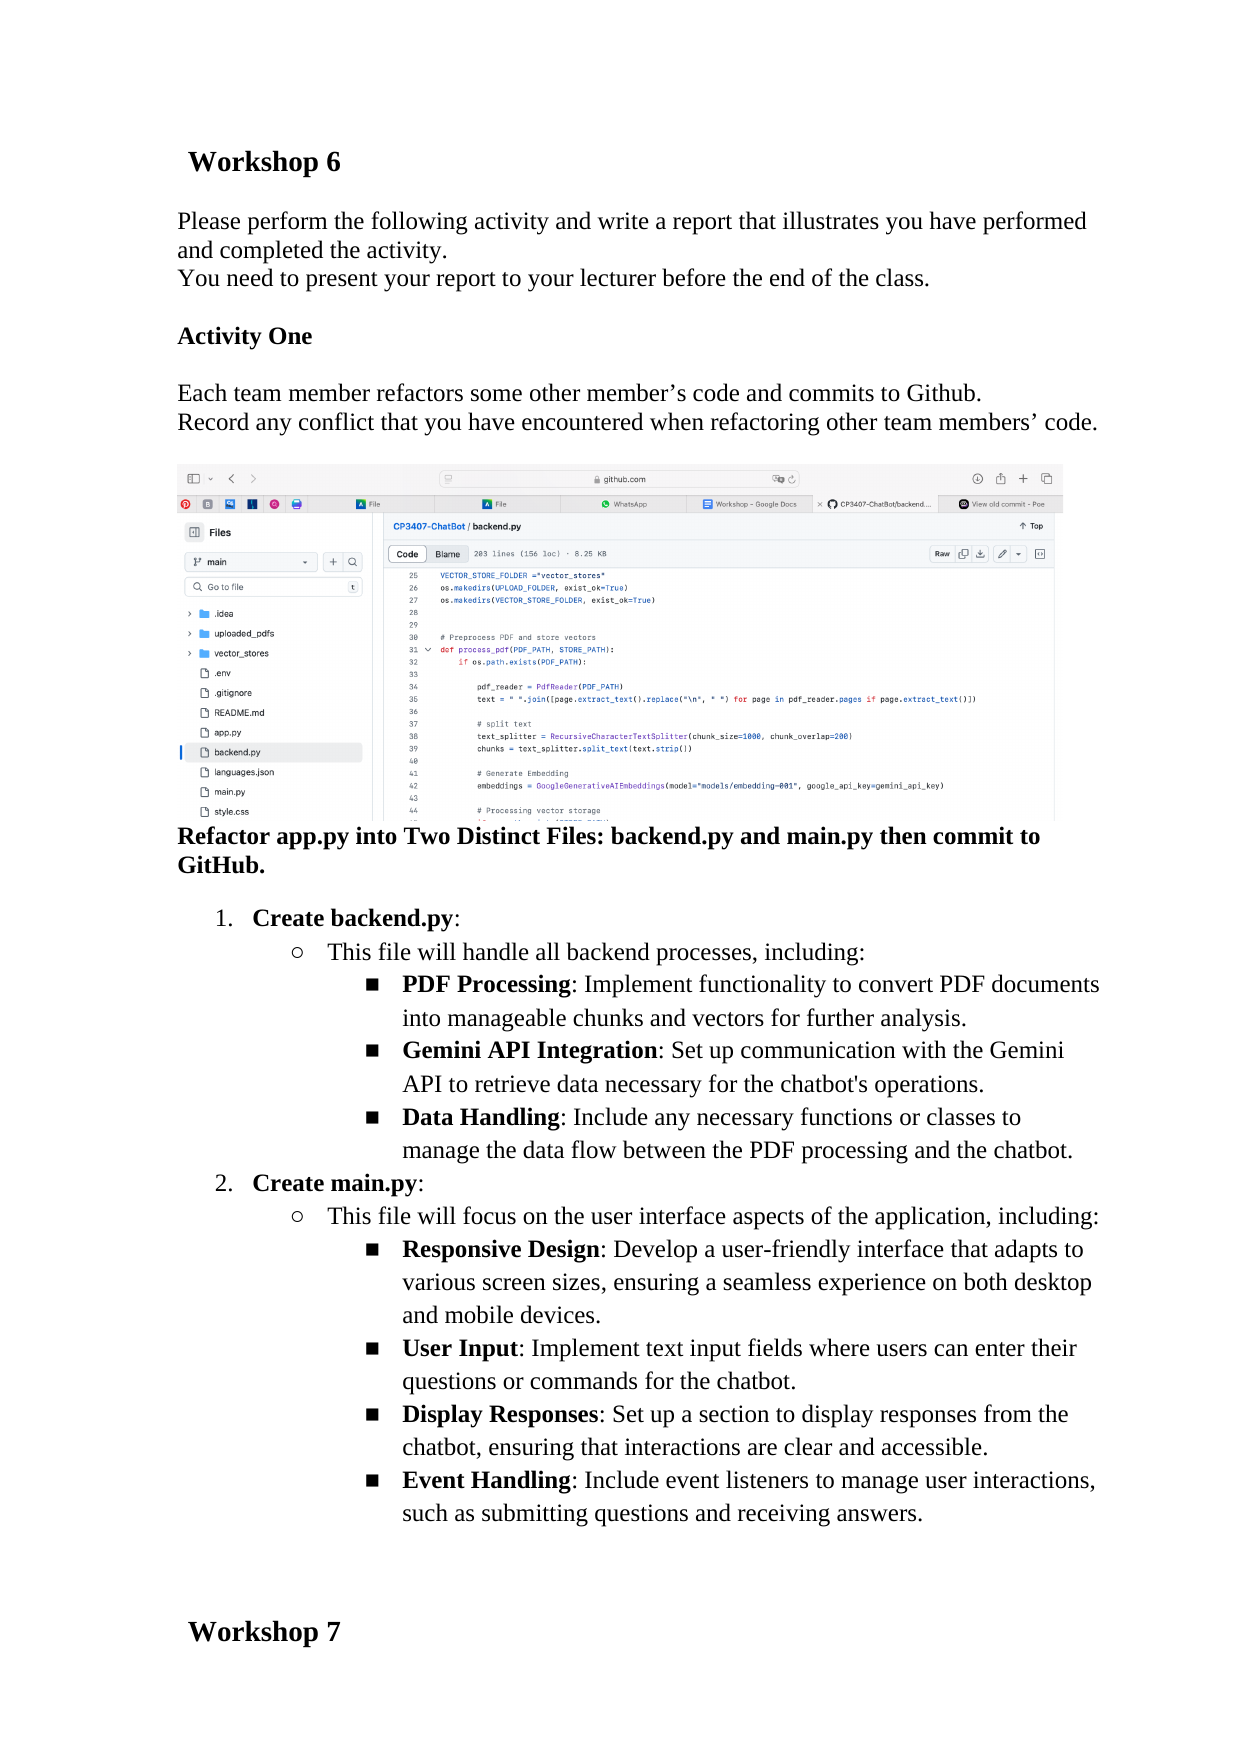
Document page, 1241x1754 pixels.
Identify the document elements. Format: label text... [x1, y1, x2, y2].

list Gemini API Integration: Set up communication with the Gemini API to retrieve data necessary for the chatbot's operations. [364, 1036, 1104, 1097]
list User Input: Implement text input fields where users can enter their questions or commands for the chatbot. [364, 1333, 1104, 1394]
list PDF Processing: Implement functionality to convert PDF documents into manageable chunks and vectors for further analysis. [364, 969, 1104, 1031]
list Responsive Design: Develop a user-friendly interface that adapts to various screen sizes, ensuring a seamless experience on both desktop and mobile devices. [364, 1234, 1104, 1328]
list Create main.py: [214, 1168, 1104, 1196]
text Please perform the following activity and write a report that illustrates you have performed and completed the activity. [177, 206, 1104, 263]
list Create backend.py: [214, 903, 1104, 932]
text Activity One [177, 321, 1104, 350]
subtitle Workshop 6 [188, 144, 1104, 177]
list Data Handling: Include any necessary functions or classes to manage the data flow between the PDF processing and the chatbot. [364, 1102, 1104, 1163]
text You need to present your report to your lecturer before the end of the class. [177, 263, 1104, 292]
picture [177, 464, 1064, 821]
text Each team member refactors some other member’s code and commits to Github. [177, 378, 1104, 407]
subtitle Workshop 7 [188, 1614, 1104, 1647]
list Display Responses: Set up a section to display responses from the chatbot, ensuring that interactions are clear and accessible. [364, 1399, 1104, 1461]
text Record any conflict that you have encountered when refactoring other team members’ code. [177, 407, 1104, 436]
list This file will handle all backend processes, including: [289, 937, 1104, 965]
list This file will focus on the user interface aspects of the application, including: [289, 1201, 1104, 1229]
list Event Handling: Include event listeners to manage user interactions, such as submitting questions and receiving answers. [364, 1465, 1104, 1527]
